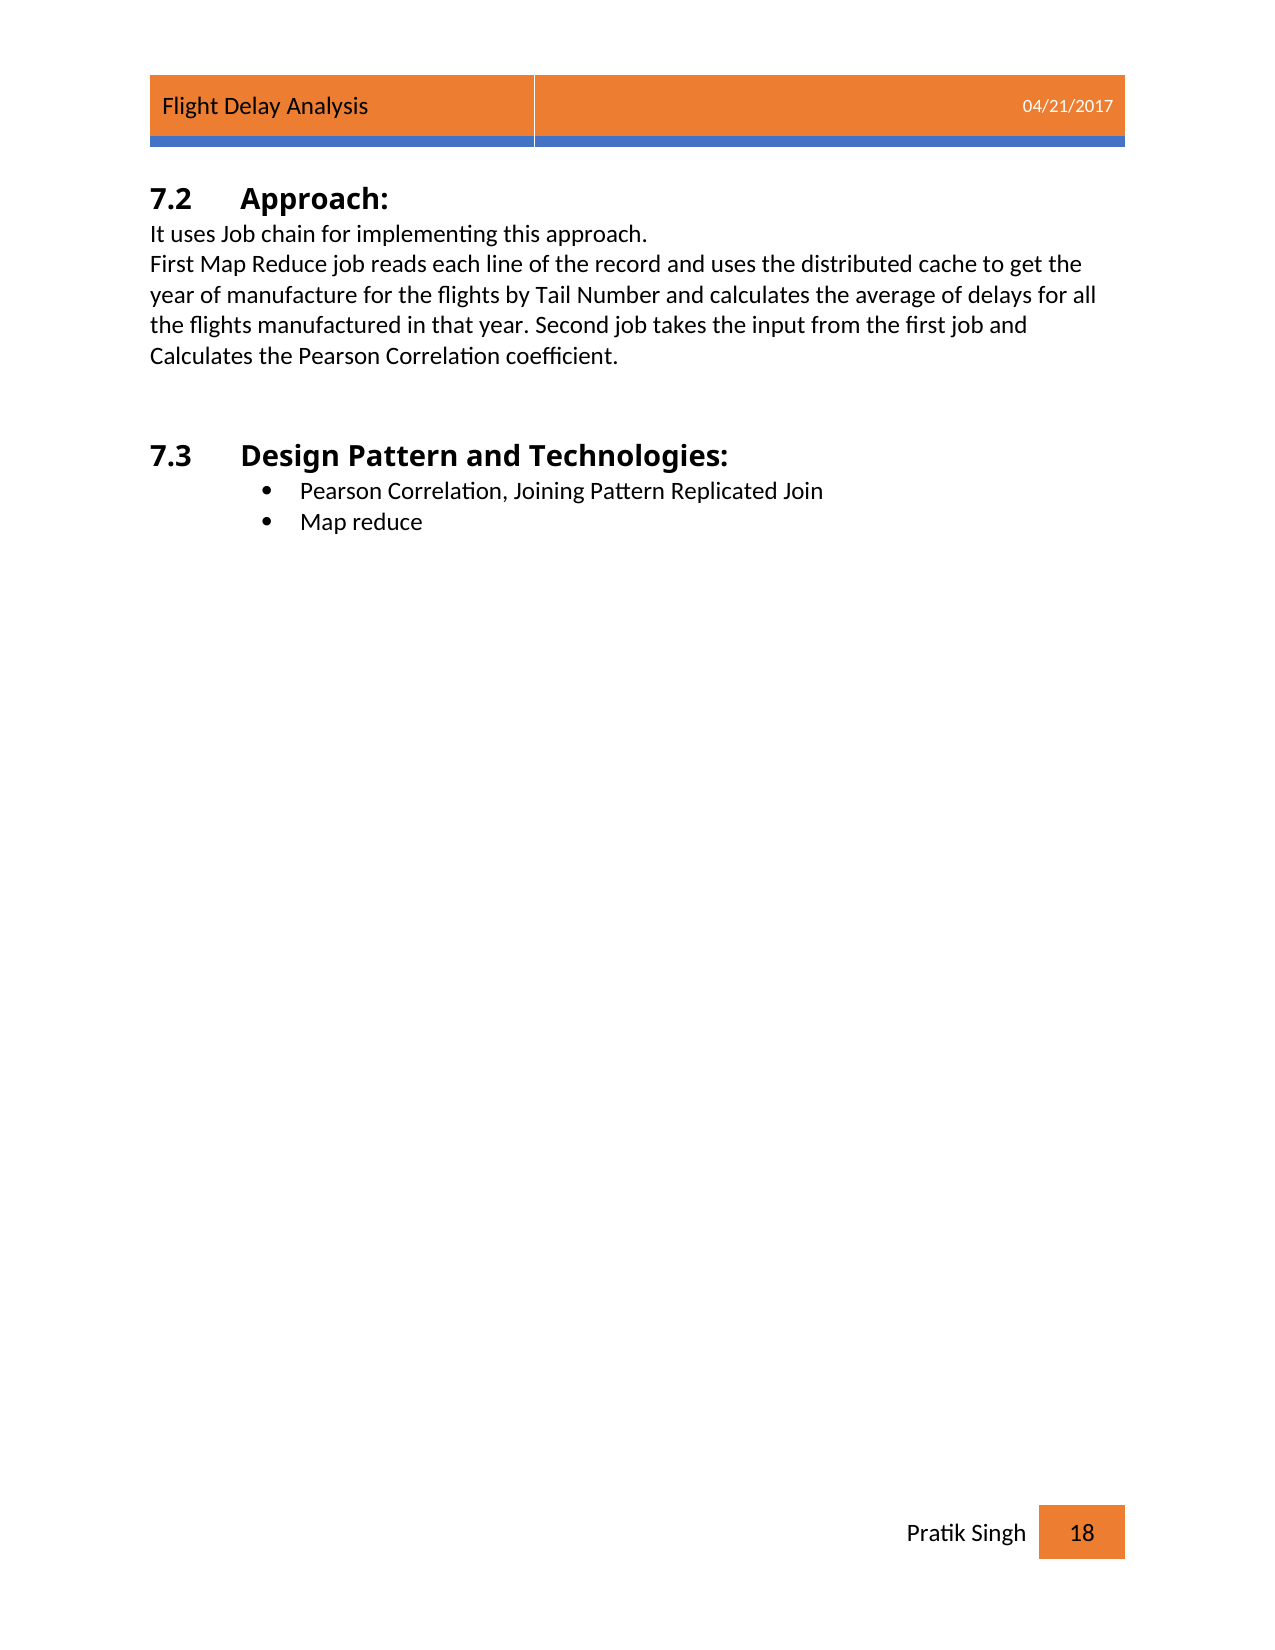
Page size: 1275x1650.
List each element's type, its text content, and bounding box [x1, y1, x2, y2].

text It uses Job chain for implementing this approach. First Map Reduce job reads each line of the record and uses the distributed cache to get the year of manufacture for the flights by Tail Number and calculates the average of delays for all the flights manufactured in that year. Second job takes the input from the first job and Calculates the Pearson Correlation coefficient. [150, 218, 1125, 370]
list Pearson Correlation, Joining Pattern Replicated Join [262, 475, 1125, 506]
subtitle Approach: [150, 178, 1125, 218]
list Map reduce [262, 506, 1125, 536]
subtitle Design Pattern and Technologies: [150, 436, 1125, 475]
